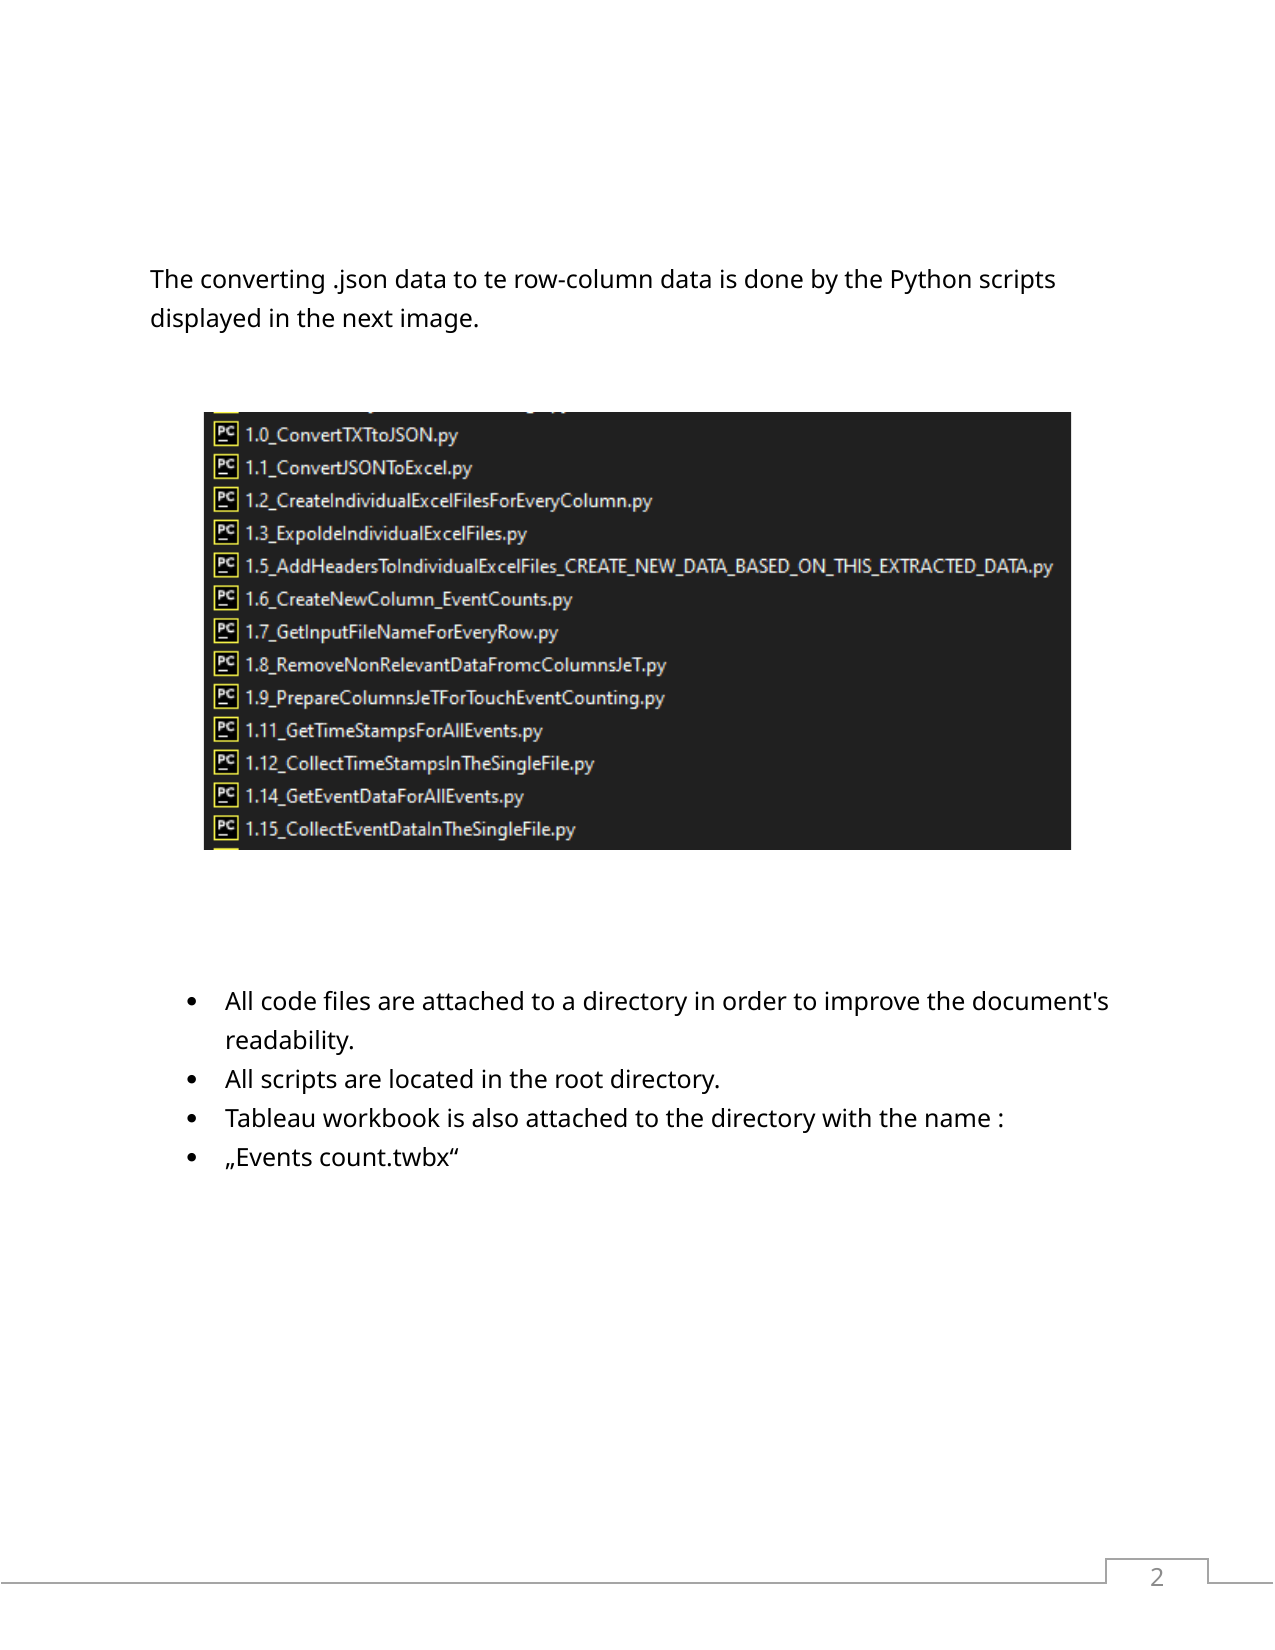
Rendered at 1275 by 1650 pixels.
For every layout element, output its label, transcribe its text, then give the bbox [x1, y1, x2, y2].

text The converting .json data to te row-column data is done by the Python scripts displayed in the next image. [150, 262, 1125, 335]
picture [203, 412, 1072, 850]
list All scripts are located in the root directory. [187, 1062, 1125, 1096]
list All code files are attached to a directory in order to improve the document's readability. [187, 983, 1125, 1057]
list „Events count.twbx“ [187, 1140, 1125, 1174]
list Tableau workbook is also attached to the directory with the name : [187, 1101, 1125, 1135]
